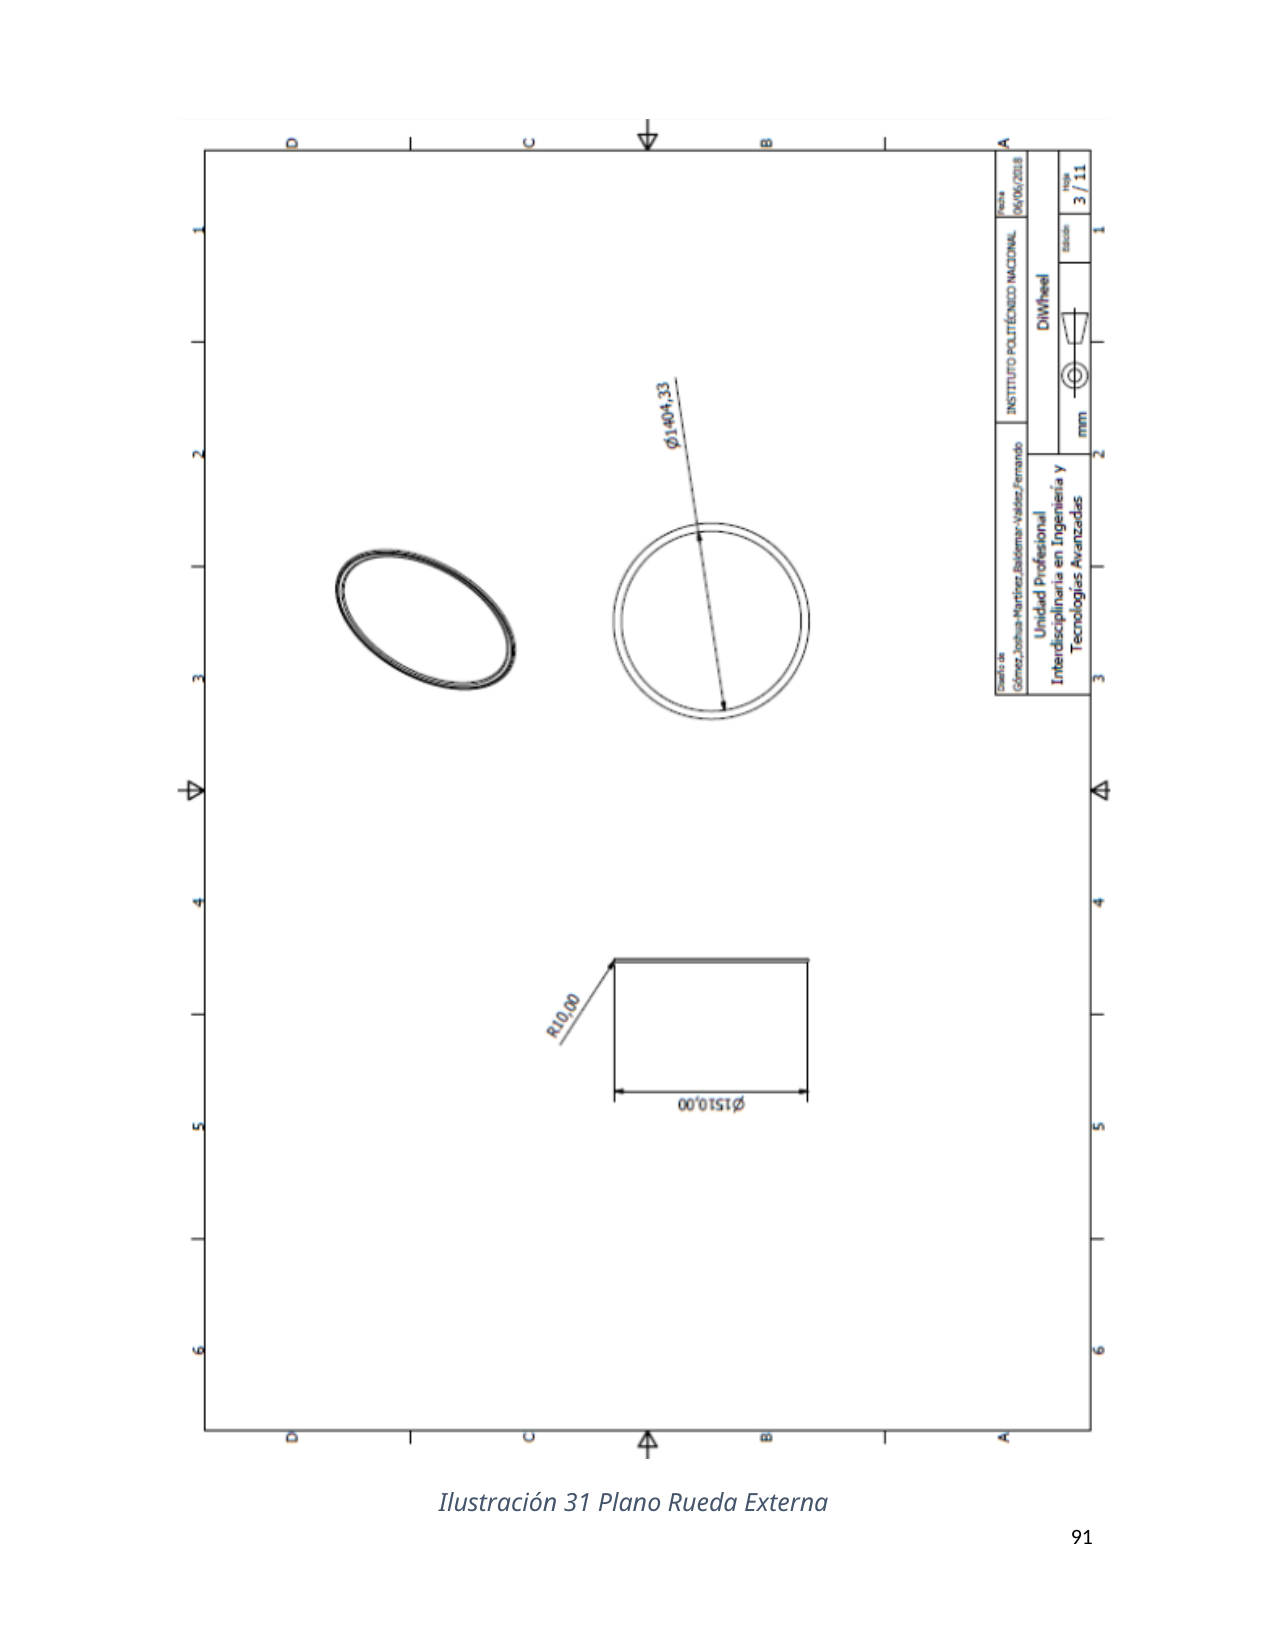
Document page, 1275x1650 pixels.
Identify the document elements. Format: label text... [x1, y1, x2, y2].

picture [177, 119, 1111, 1459]
text Ilustración 31 Plano Rueda Externa [177, 1484, 1093, 1518]
